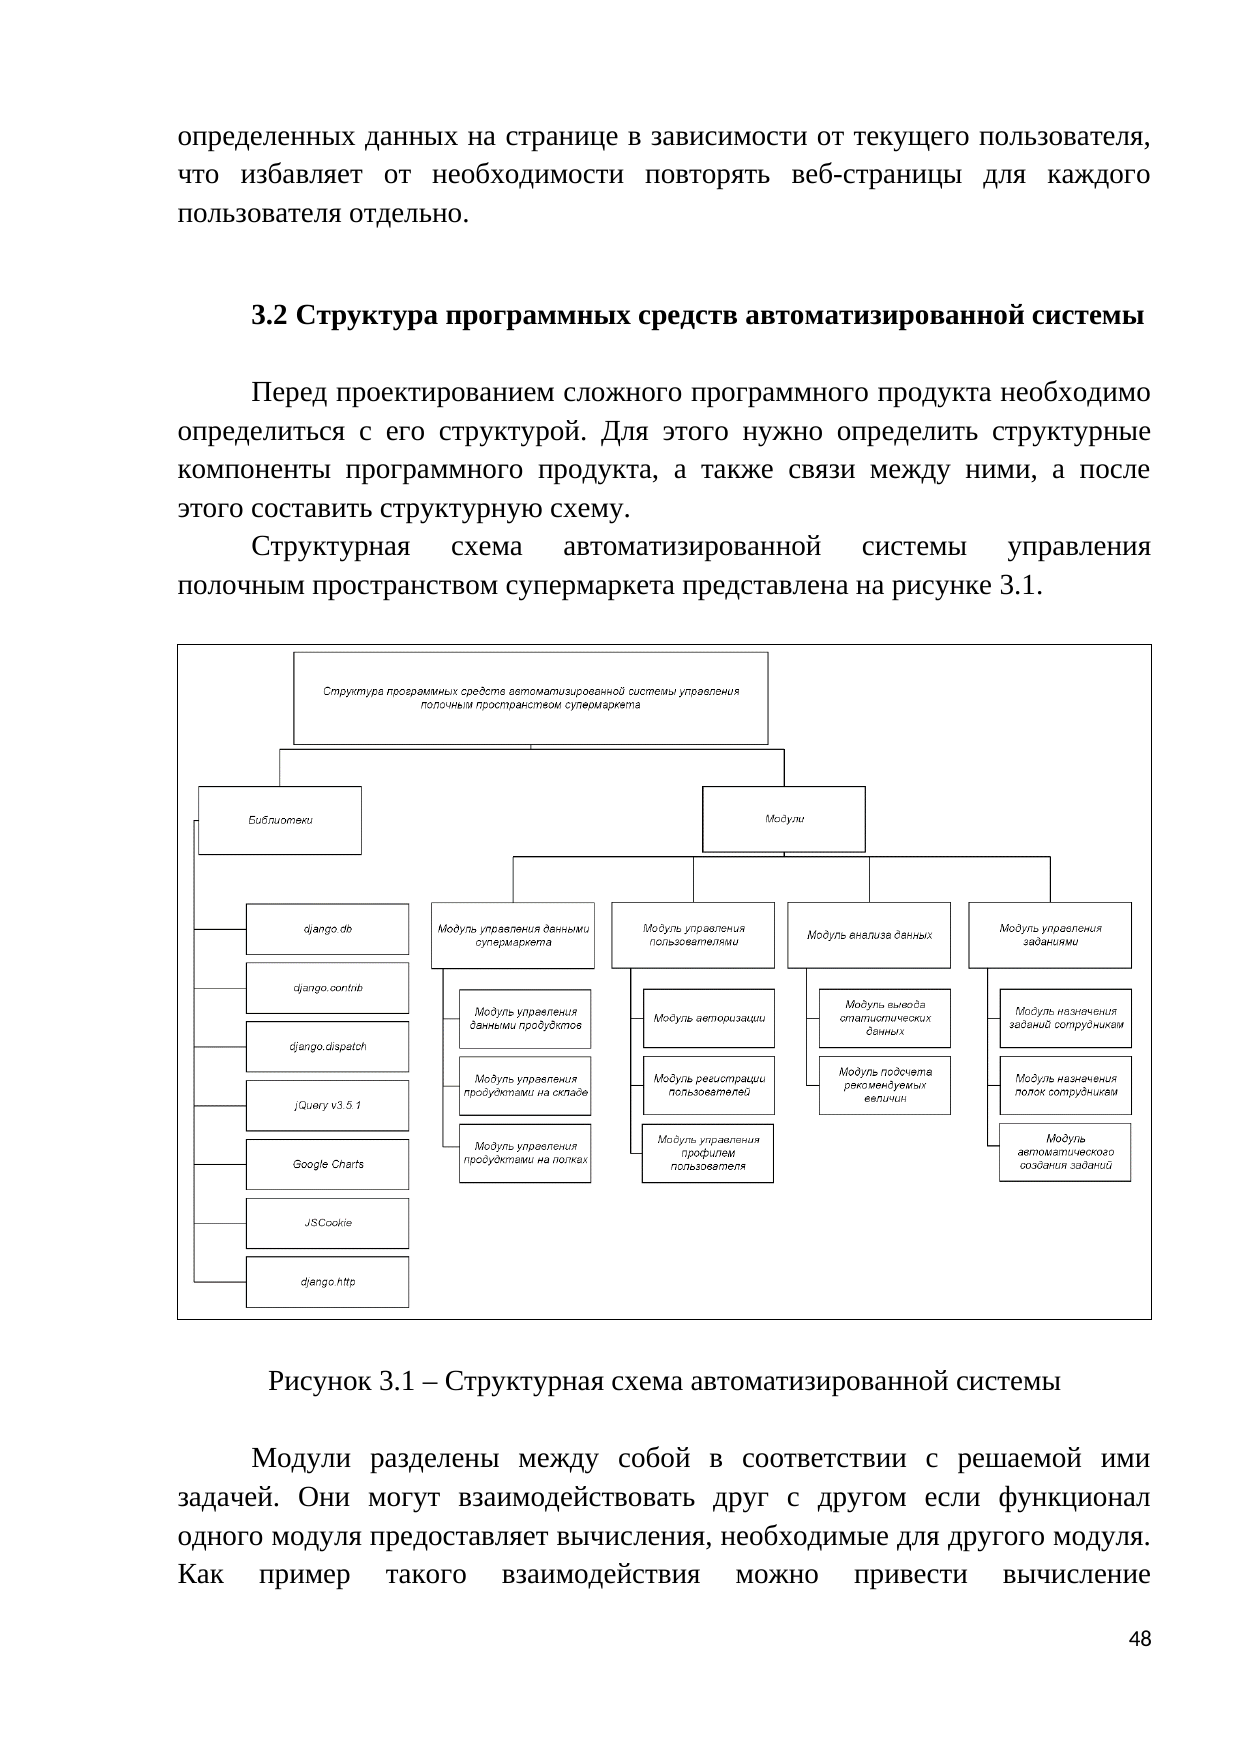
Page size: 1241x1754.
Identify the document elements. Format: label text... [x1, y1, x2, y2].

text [177, 118, 1152, 229]
text Рисунок 3.1 – Структурная схема автоматизированной системы [177, 1363, 1152, 1397]
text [177, 1441, 1152, 1590]
picture [178, 645, 1151, 1319]
text Структурная схема автоматизированной системы управления полочным пространством супермаркета представлена на рисунке 3.1. [177, 528, 1152, 601]
subtitle Структура программных средств автоматизированной системы [251, 297, 1152, 331]
text Перед проектированием сложного программного продукта необходимо определиться с его структурой. Для этого нужно определить структурные компоненты программного продукта, а также связи между ними, а после этого составить структурную схему. [177, 374, 1152, 523]
